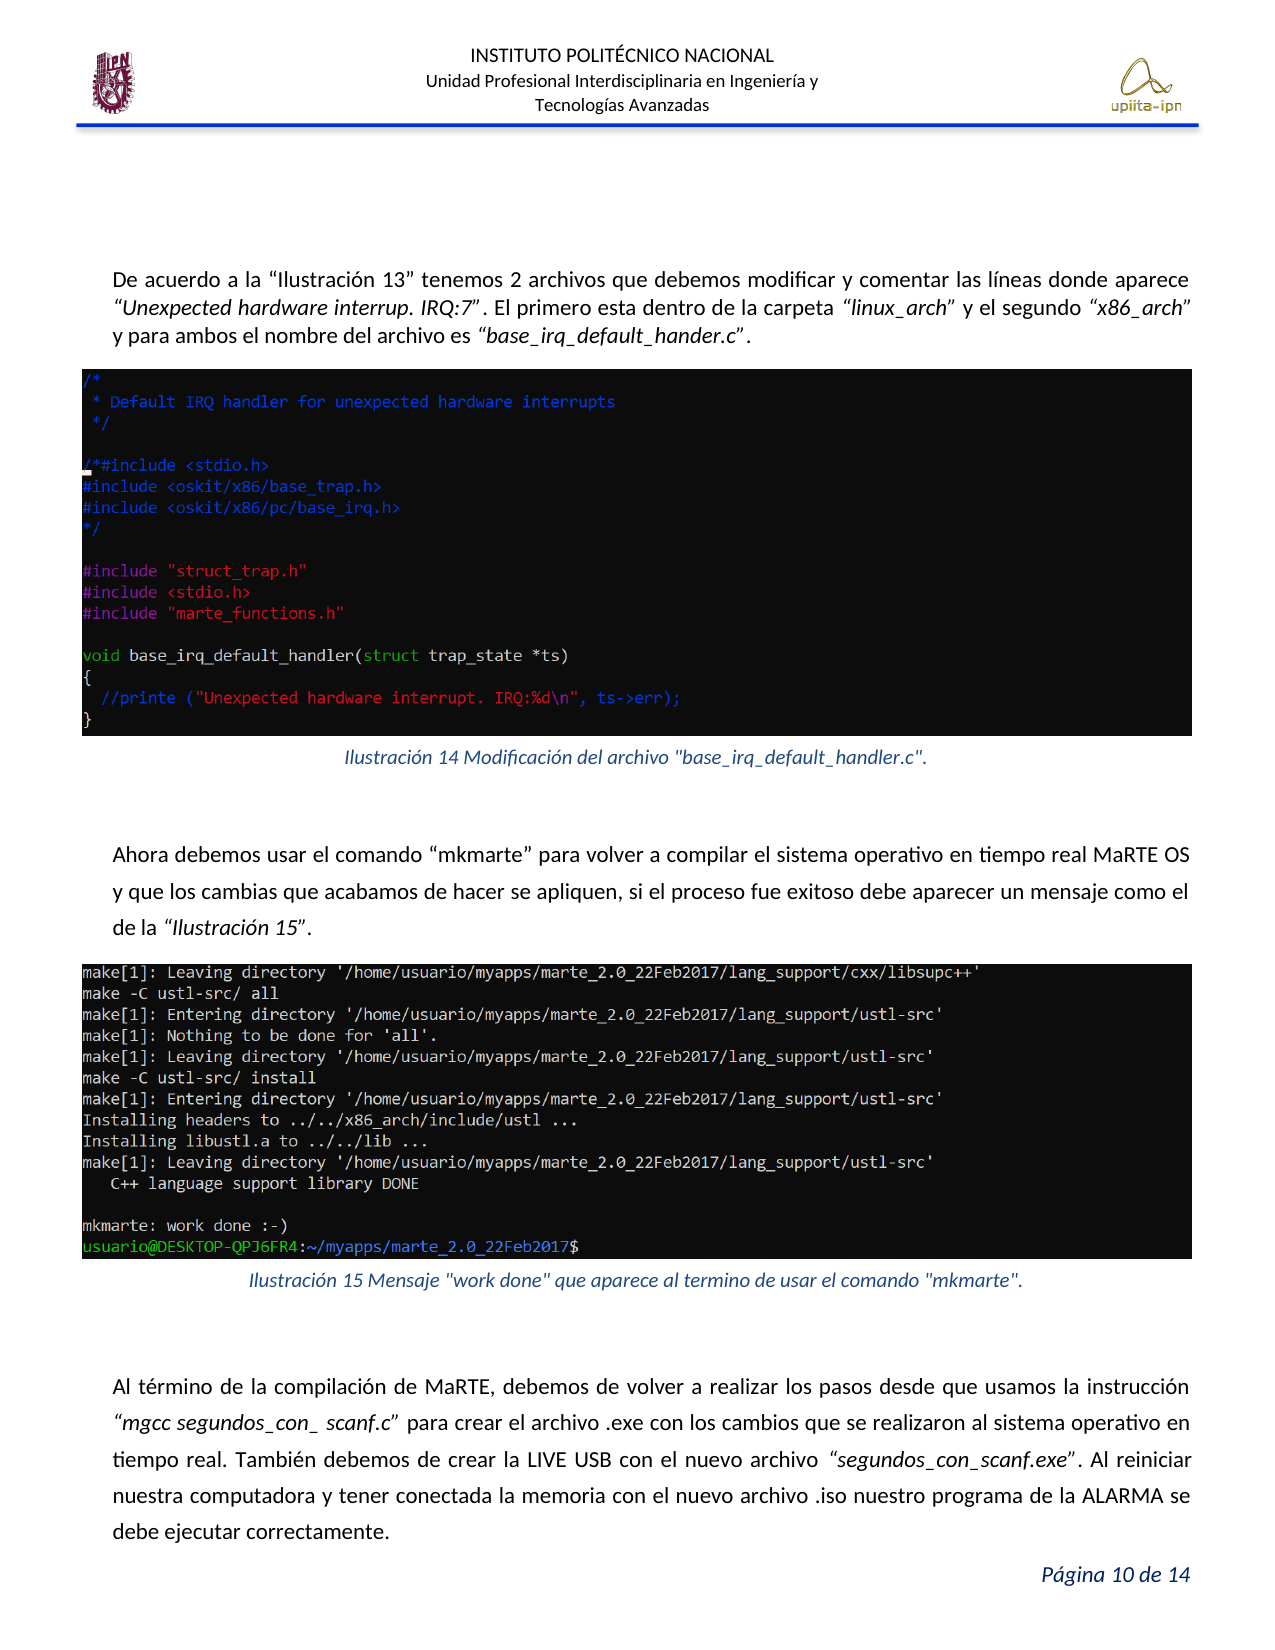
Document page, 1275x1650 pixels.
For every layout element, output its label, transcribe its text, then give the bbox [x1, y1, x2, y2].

text Al término de la compilación de MaRTE, debemos de volver a realizar los pasos desde que usamos la instrucción “mgcc segundos_con_ scanf.c” para crear el archivo .exe con los cambios que se realizaron al sistema operativo en tiempo real. También debemos de crear la LIVE USB con el nuevo archivo “segundos_con_scanf.exe”. Al reiniciar nuestra computadora y tener conectada la memoria con el nuevo archivo .iso nuestro programa de la ALARMA se debe ejecutar correctamente. [112, 1372, 1192, 1546]
picture [91, 52, 137, 114]
picture [82, 964, 1192, 1259]
text De acuerdo a la “Ilustración 13” tenemos 2 archivos que debemos modificar y comentar las líneas donde aparece “Unexpected hardware interrup. IRQ:7”. El primero esta dentro de la carpeta “linux_arch” y el segundo “x86_arch” y para ambos el nombre del archivo es “base_irq_default_hander.c”. [112, 265, 1192, 349]
text Ahora debemos usar el comando “mkmarte” para volver a compilar el sistema operativo en tiempo real MaRTE OS y que los cambias que acabamos de hacer se apliquen, si el proceso fue exitoso debe aparecer un mensaje como el de la “Ilustración 15”. [112, 841, 1192, 941]
picture [1111, 58, 1182, 113]
picture [82, 369, 1192, 736]
